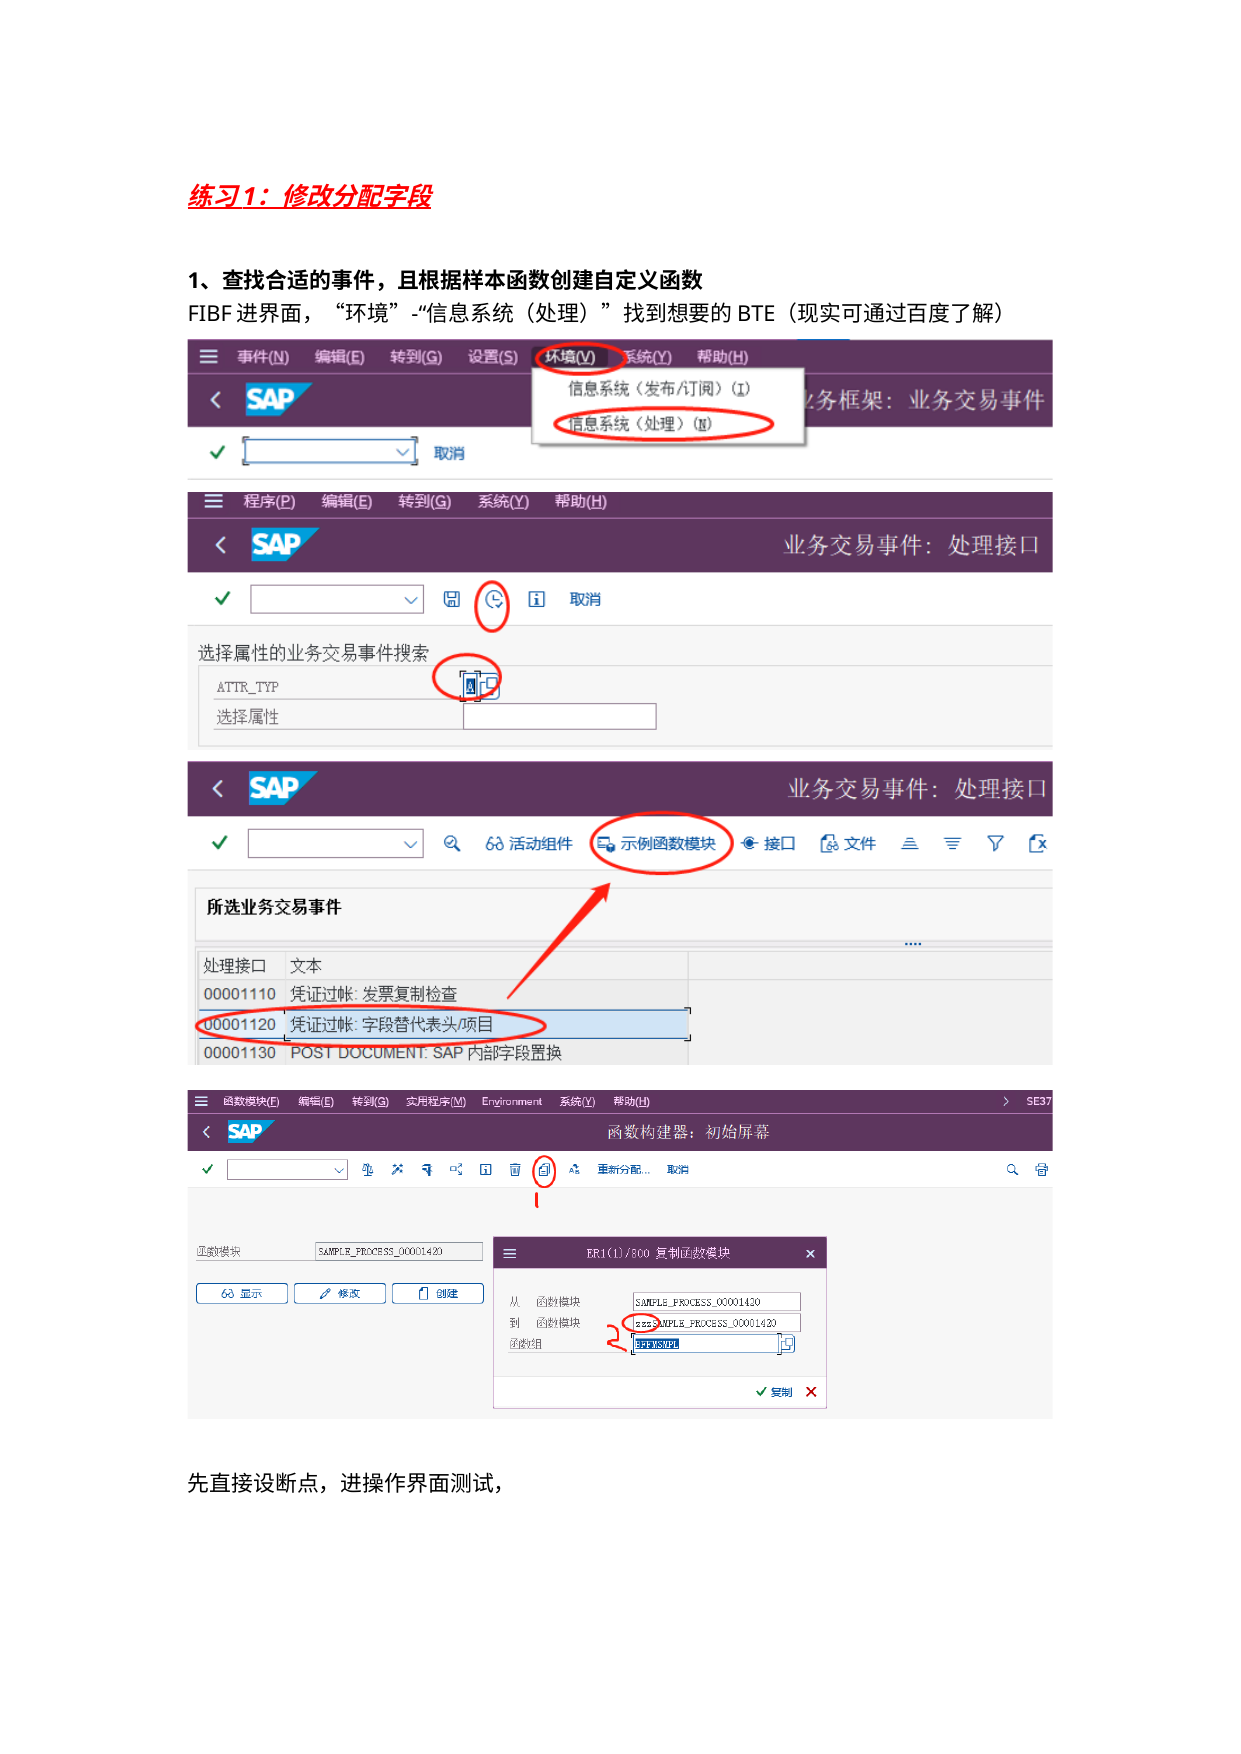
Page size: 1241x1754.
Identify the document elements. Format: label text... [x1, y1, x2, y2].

text 1、查找合适的事件，且根据样本函数创建自定义函数 [187, 263, 1053, 296]
text FIBF进界面，“环境”-“信息系统（处理）”找到想要的BTE（现实可通过百度了解） [187, 296, 1053, 328]
picture [187, 761, 1053, 1065]
picture [187, 1090, 1053, 1419]
picture [187, 492, 1053, 750]
text 练习1：修改分配字段 [187, 162, 1053, 227]
text 先直接设断点，进操作界面测试， [187, 1466, 1053, 1498]
picture [187, 339, 1053, 480]
